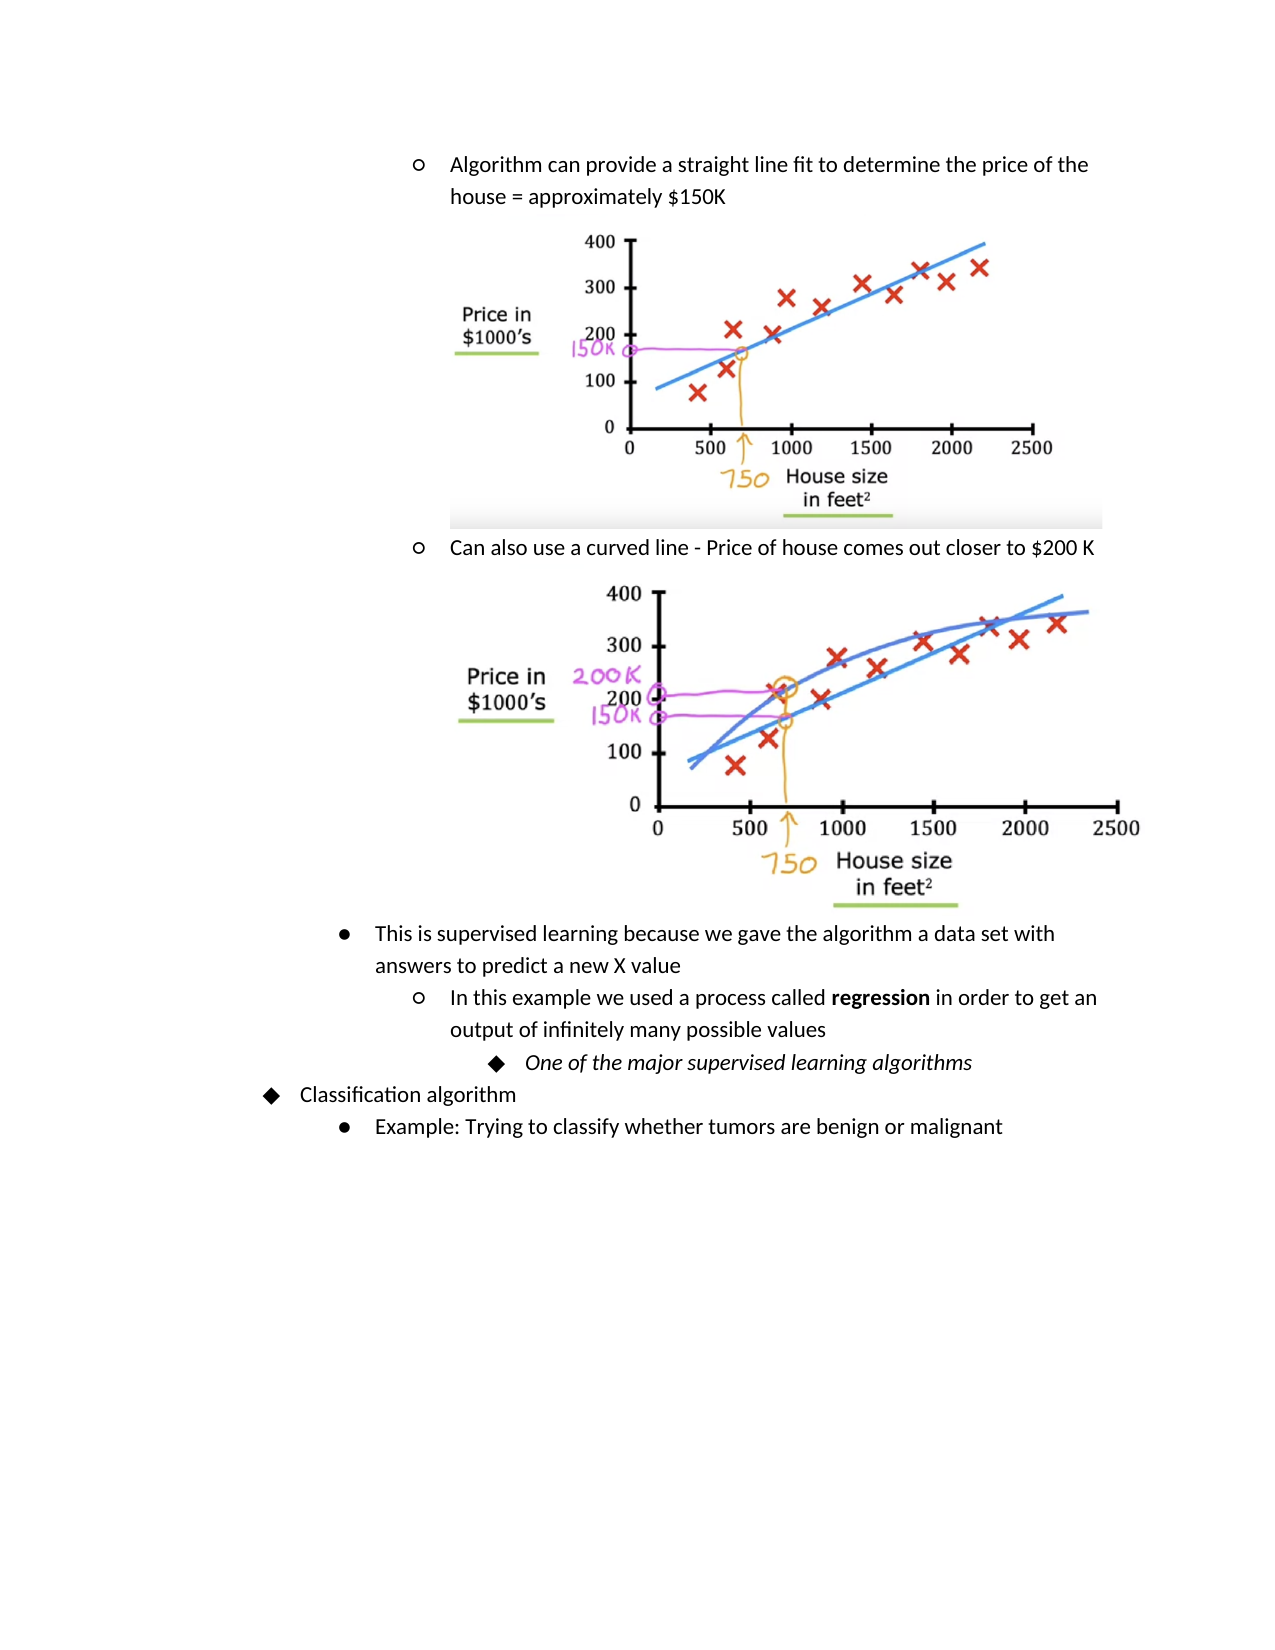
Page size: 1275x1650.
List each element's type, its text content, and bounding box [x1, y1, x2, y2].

list This is supervised learning because we gave the algorithm a data set with answers to predict a new X value [337, 919, 1125, 979]
list In this example we used a process called regression in order to get an output of infinitely many possible values [412, 983, 1125, 1043]
picture [450, 214, 1103, 529]
list Example: Trying to classify whether tumors are benign or malignant [337, 1112, 1125, 1140]
list Classification algorithm [262, 1080, 1125, 1108]
picture [450, 564, 1187, 916]
list One of the major supervised learning algorithms [487, 1048, 1125, 1076]
